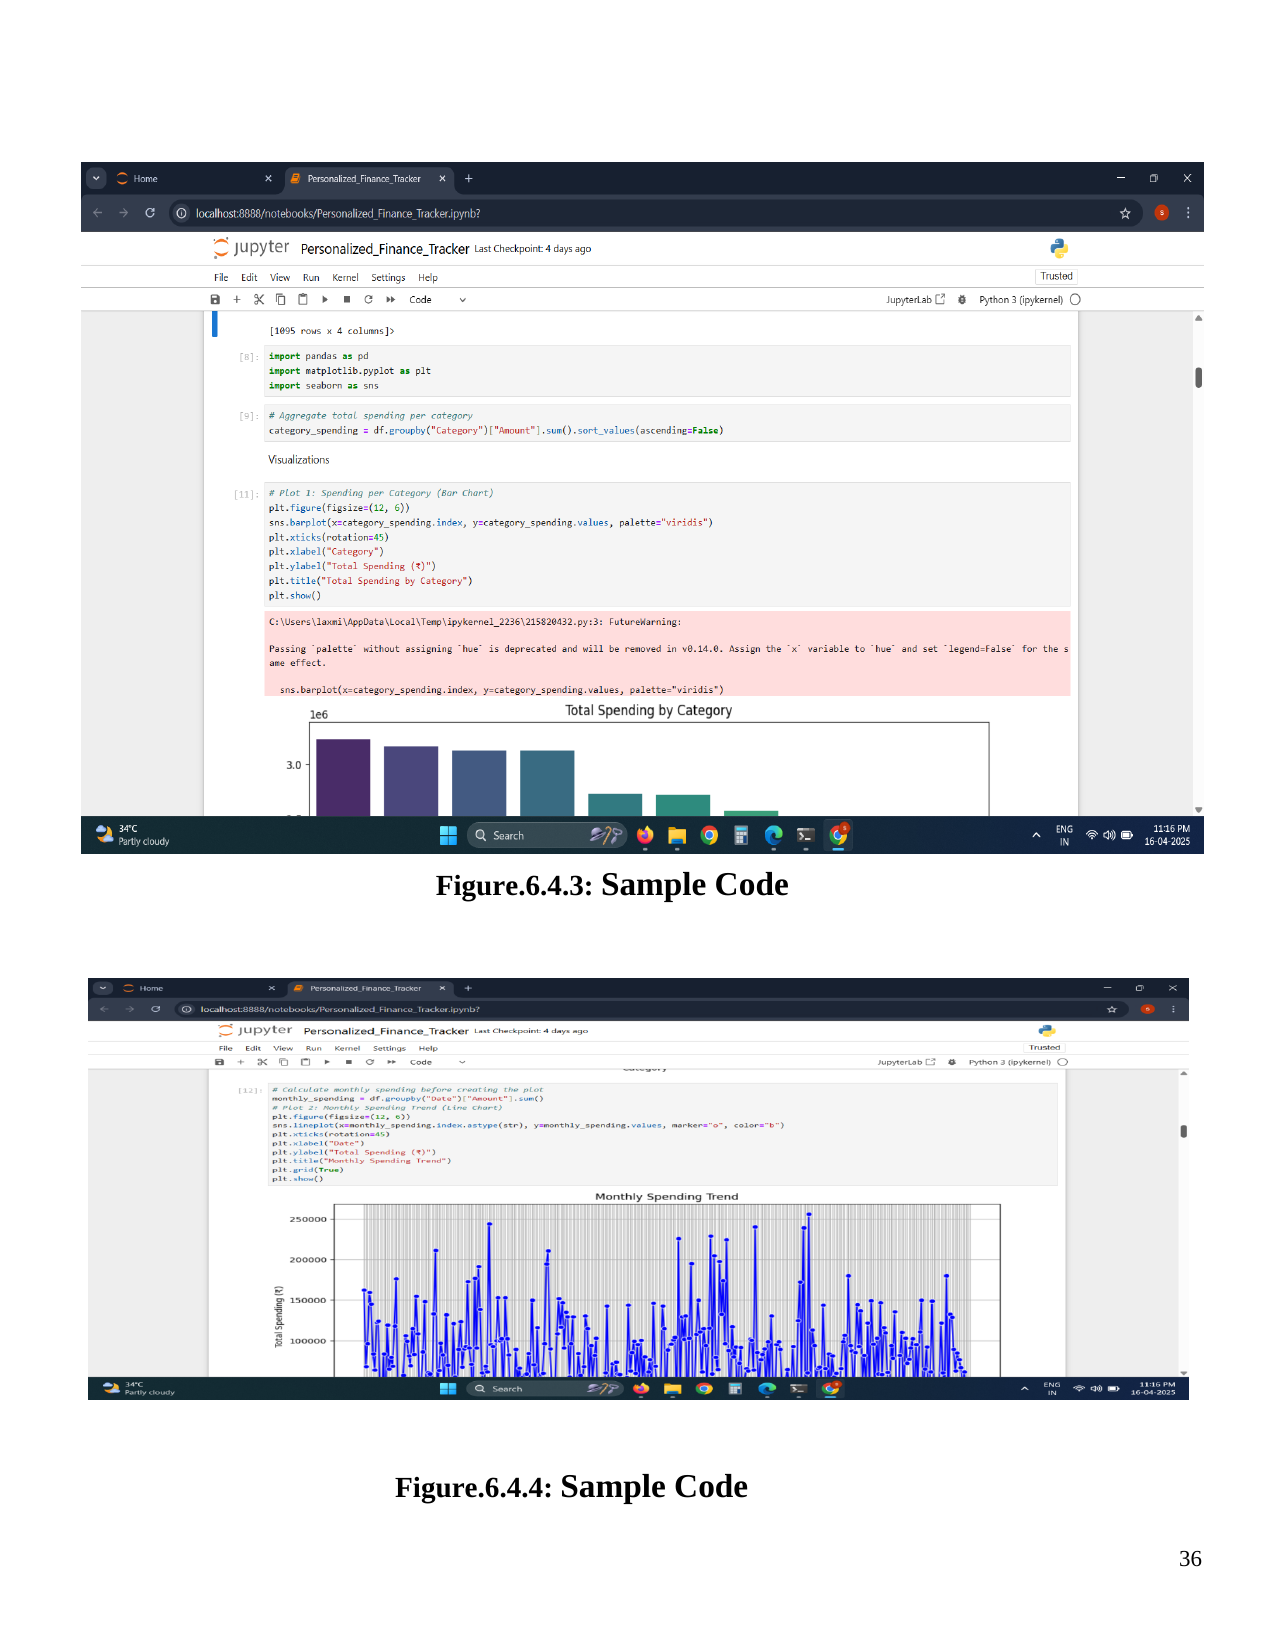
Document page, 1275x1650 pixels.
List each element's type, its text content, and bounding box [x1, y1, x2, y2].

subtitle Figure.6.4.3: Sample Code [56, 864, 796, 902]
picture [88, 978, 1189, 1400]
subtitle Figure.6.4.4: Sample Code [56, 1466, 796, 1504]
picture [81, 162, 1204, 854]
